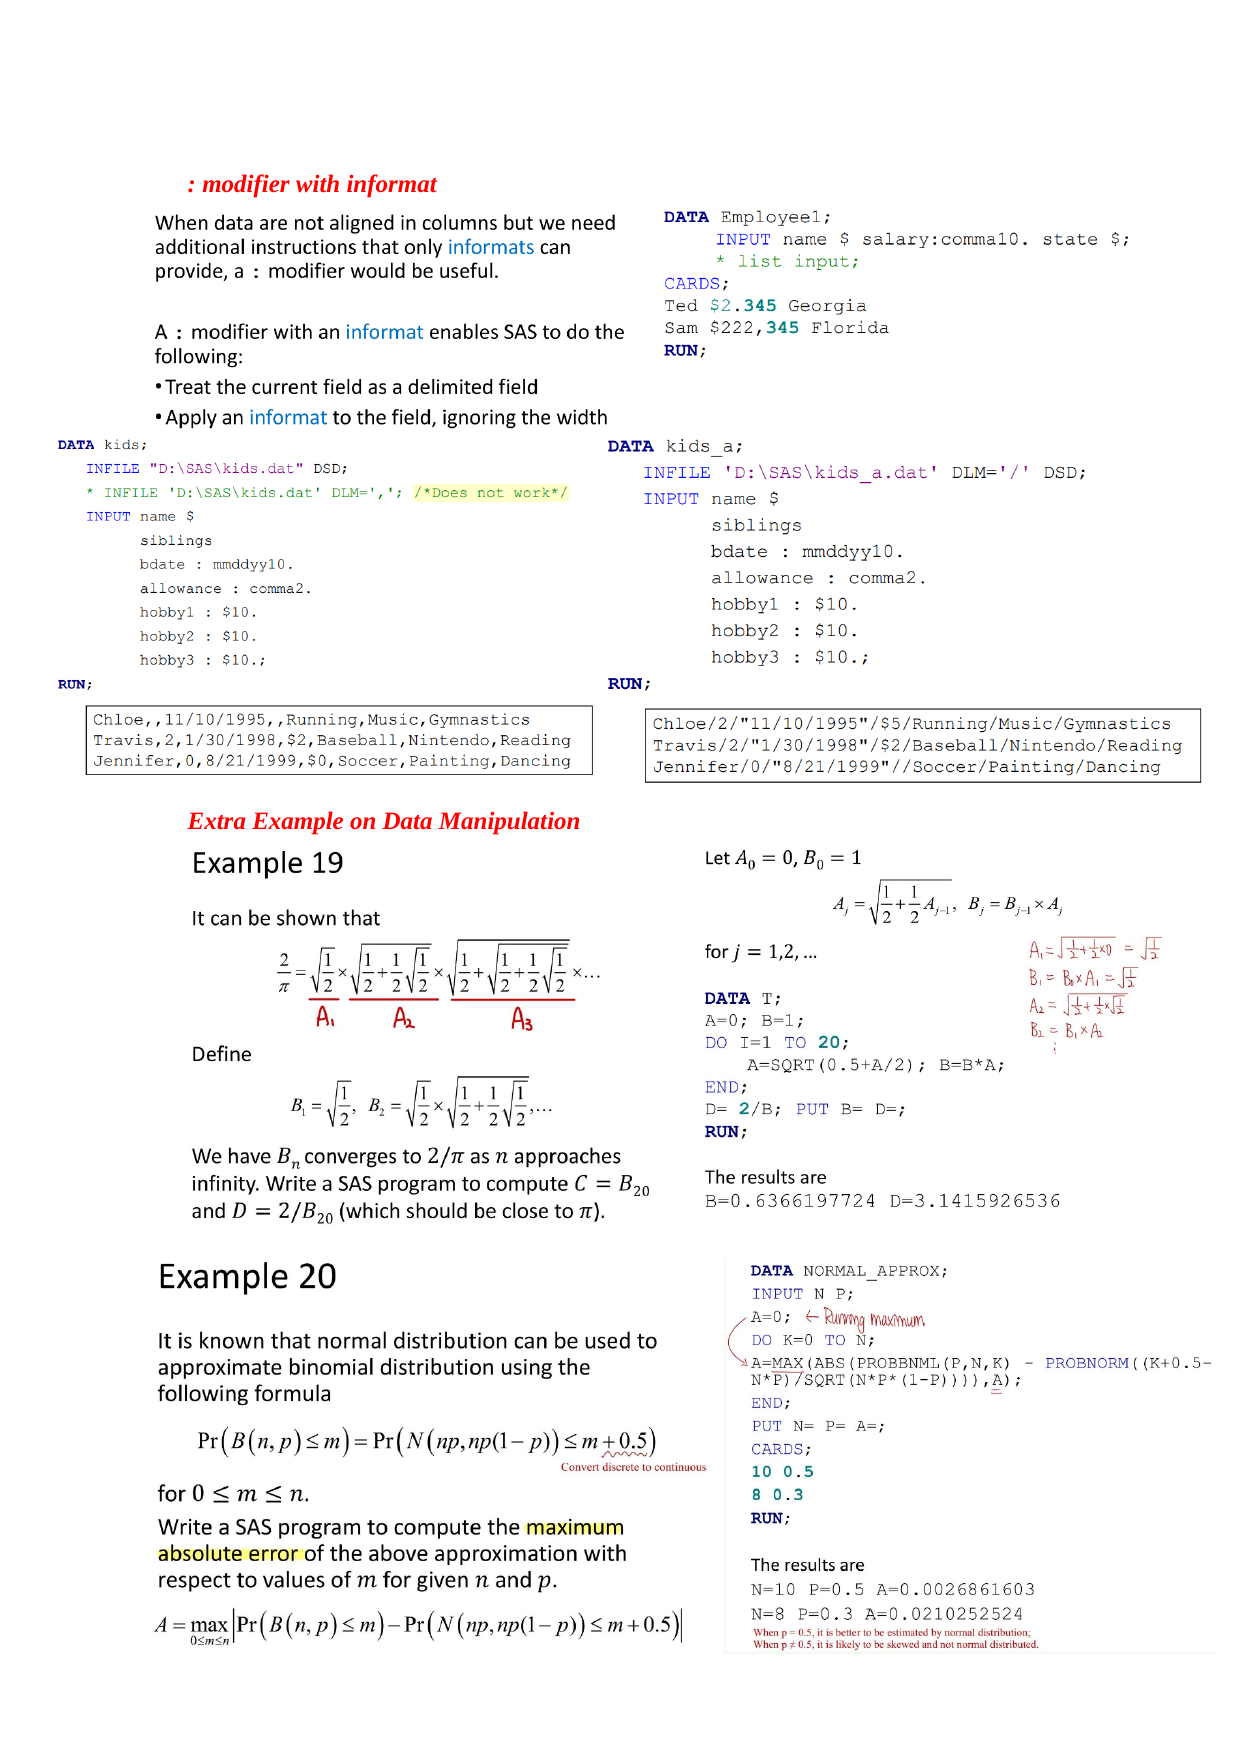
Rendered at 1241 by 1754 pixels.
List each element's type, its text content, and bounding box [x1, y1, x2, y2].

picture [723, 1258, 1215, 1654]
text Extra Example on Data Manipulation [187, 802, 1053, 839]
picture [661, 206, 1134, 373]
picture [602, 433, 1205, 785]
picture [151, 1255, 712, 1652]
picture [187, 845, 654, 1228]
picture [150, 207, 629, 431]
text : modifier with informat [187, 164, 1053, 202]
picture [55, 433, 597, 775]
picture [697, 845, 1167, 1214]
